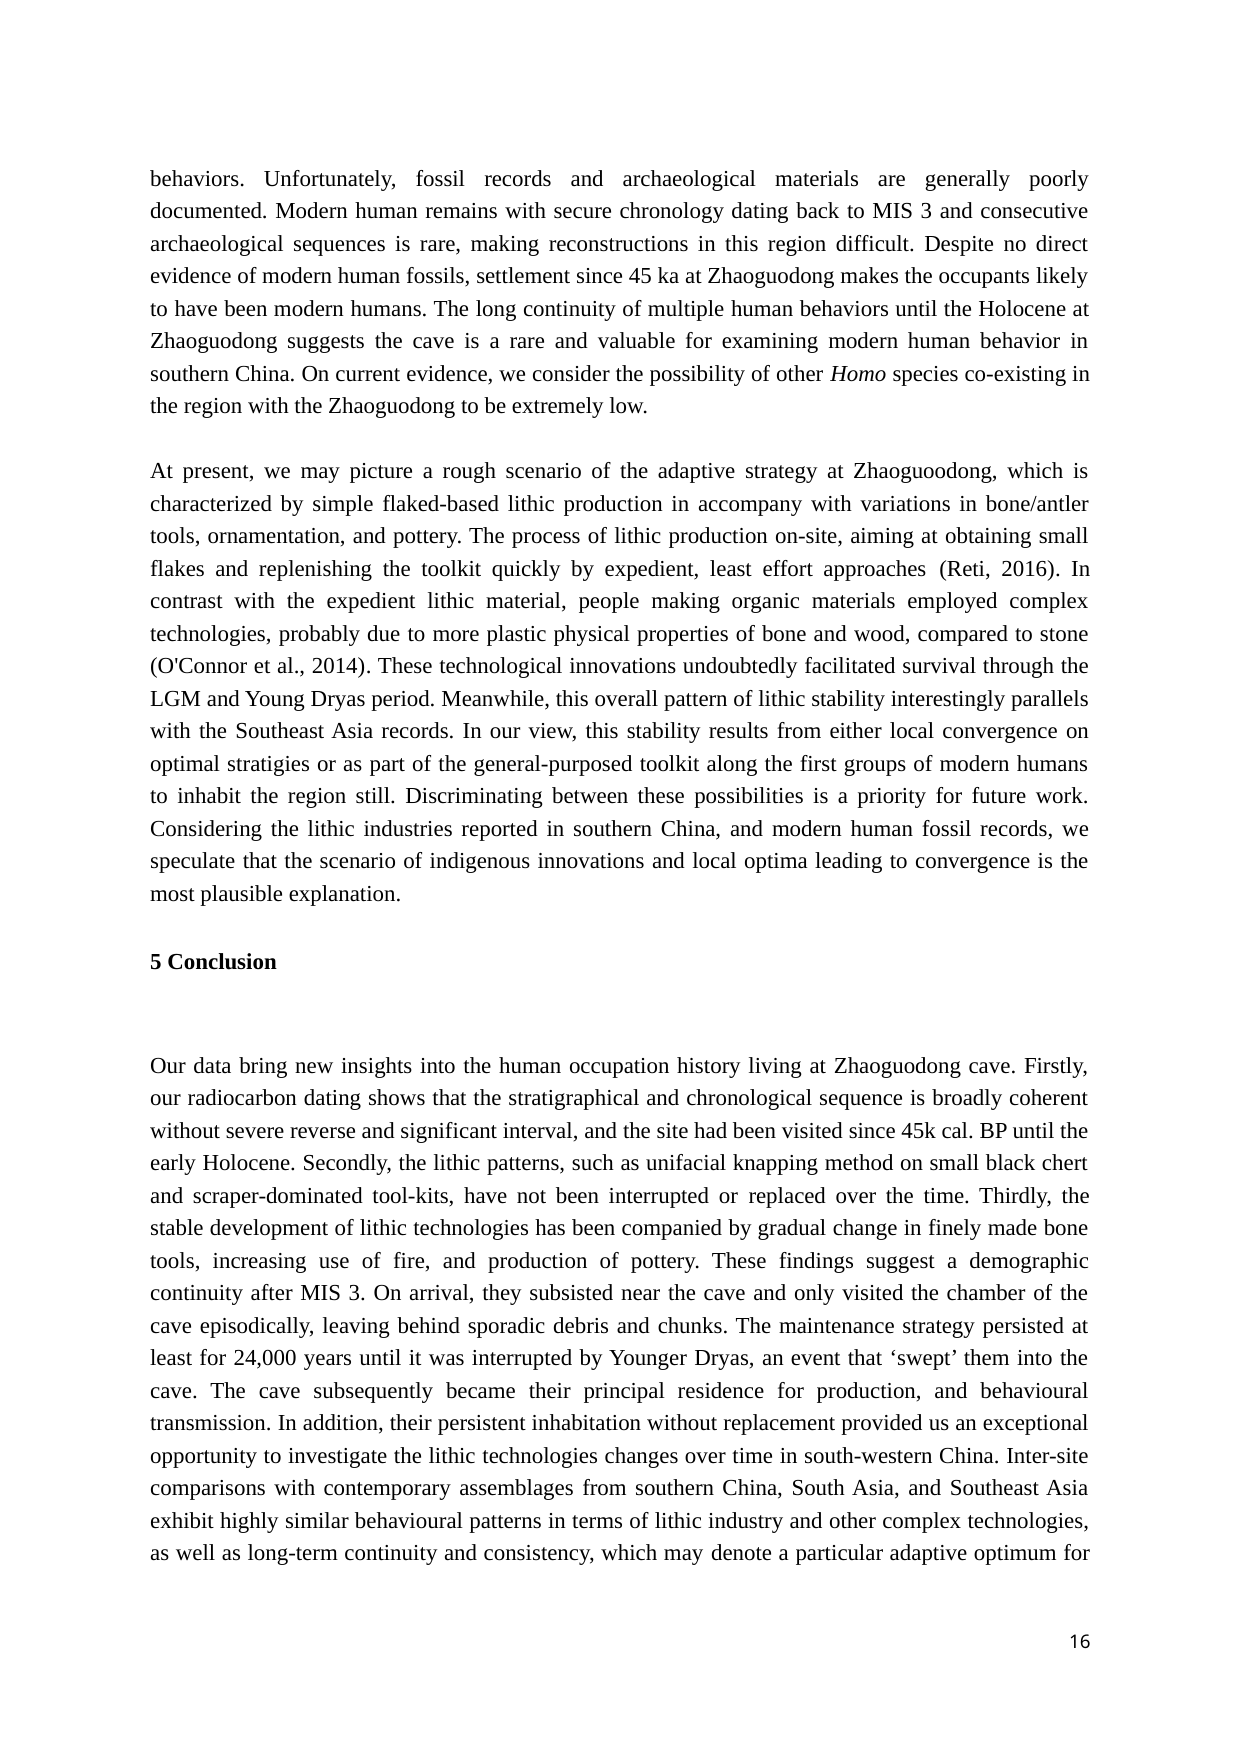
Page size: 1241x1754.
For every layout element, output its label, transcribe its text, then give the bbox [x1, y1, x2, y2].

text At present, we may picture a rough scenario of the adaptive strategy at Zhaoguoodong, which is characterized by simple flaked-based lithic production in accompany with variations in bone/antler tools, ornamentation, and pottery. The process of lithic production on-site, aiming at obtaining small flakes and replenishing the toolkit quickly by expedient, least effort approaches (Reti, 2016). In contrast with the expedient lithic material, people making organic materials employed complex technologies, probably due to more plastic physical properties of bone and wood, compared to stone (O'Connor et al., 2014). These technological innovations undoubtedly facilitated survival through the LGM and Young Dryas period. Meanwhile, this overall pattern of lithic stability interestingly parallels with the Southeast Asia records. In our view, this stability results from either local convergence on optimal stratigies or as part of the general-purposed toolkit along the first groups of modern humans to inhabit the region still. Discriminating between these possibilities is a priority for future work. Considering the lithic industries reported in southern China, and modern human fossil records, we speculate that the scenario of indigenous innovations and local optima leading to convergence is the most plausible explanation. [150, 454, 1090, 909]
subtitle 5 Conclusion [150, 945, 1090, 977]
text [150, 162, 1090, 422]
